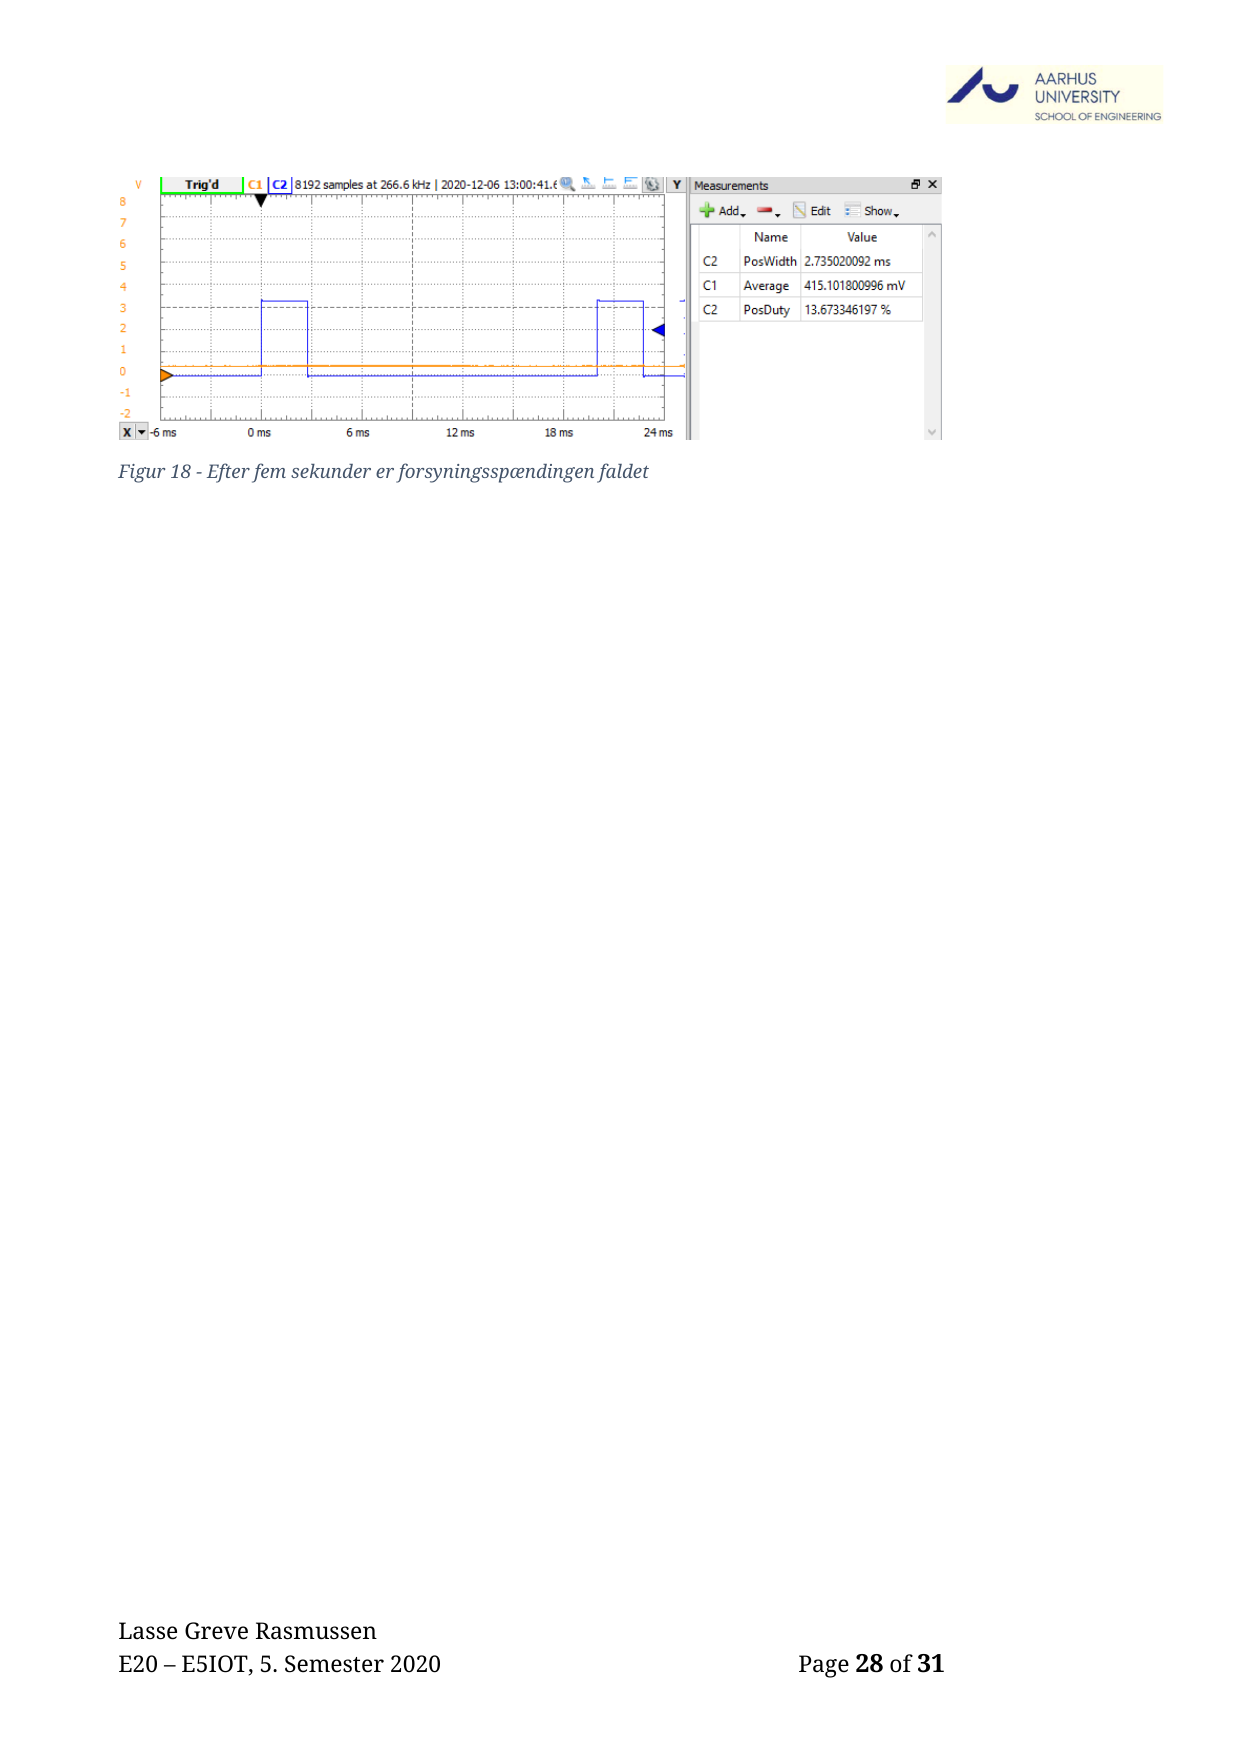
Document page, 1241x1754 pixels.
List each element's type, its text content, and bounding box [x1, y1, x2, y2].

picture [118, 177, 942, 440]
picture [944, 46, 1164, 136]
text Figur - Efter fem sekunder er forsyningsspændingen faldet [118, 459, 945, 484]
